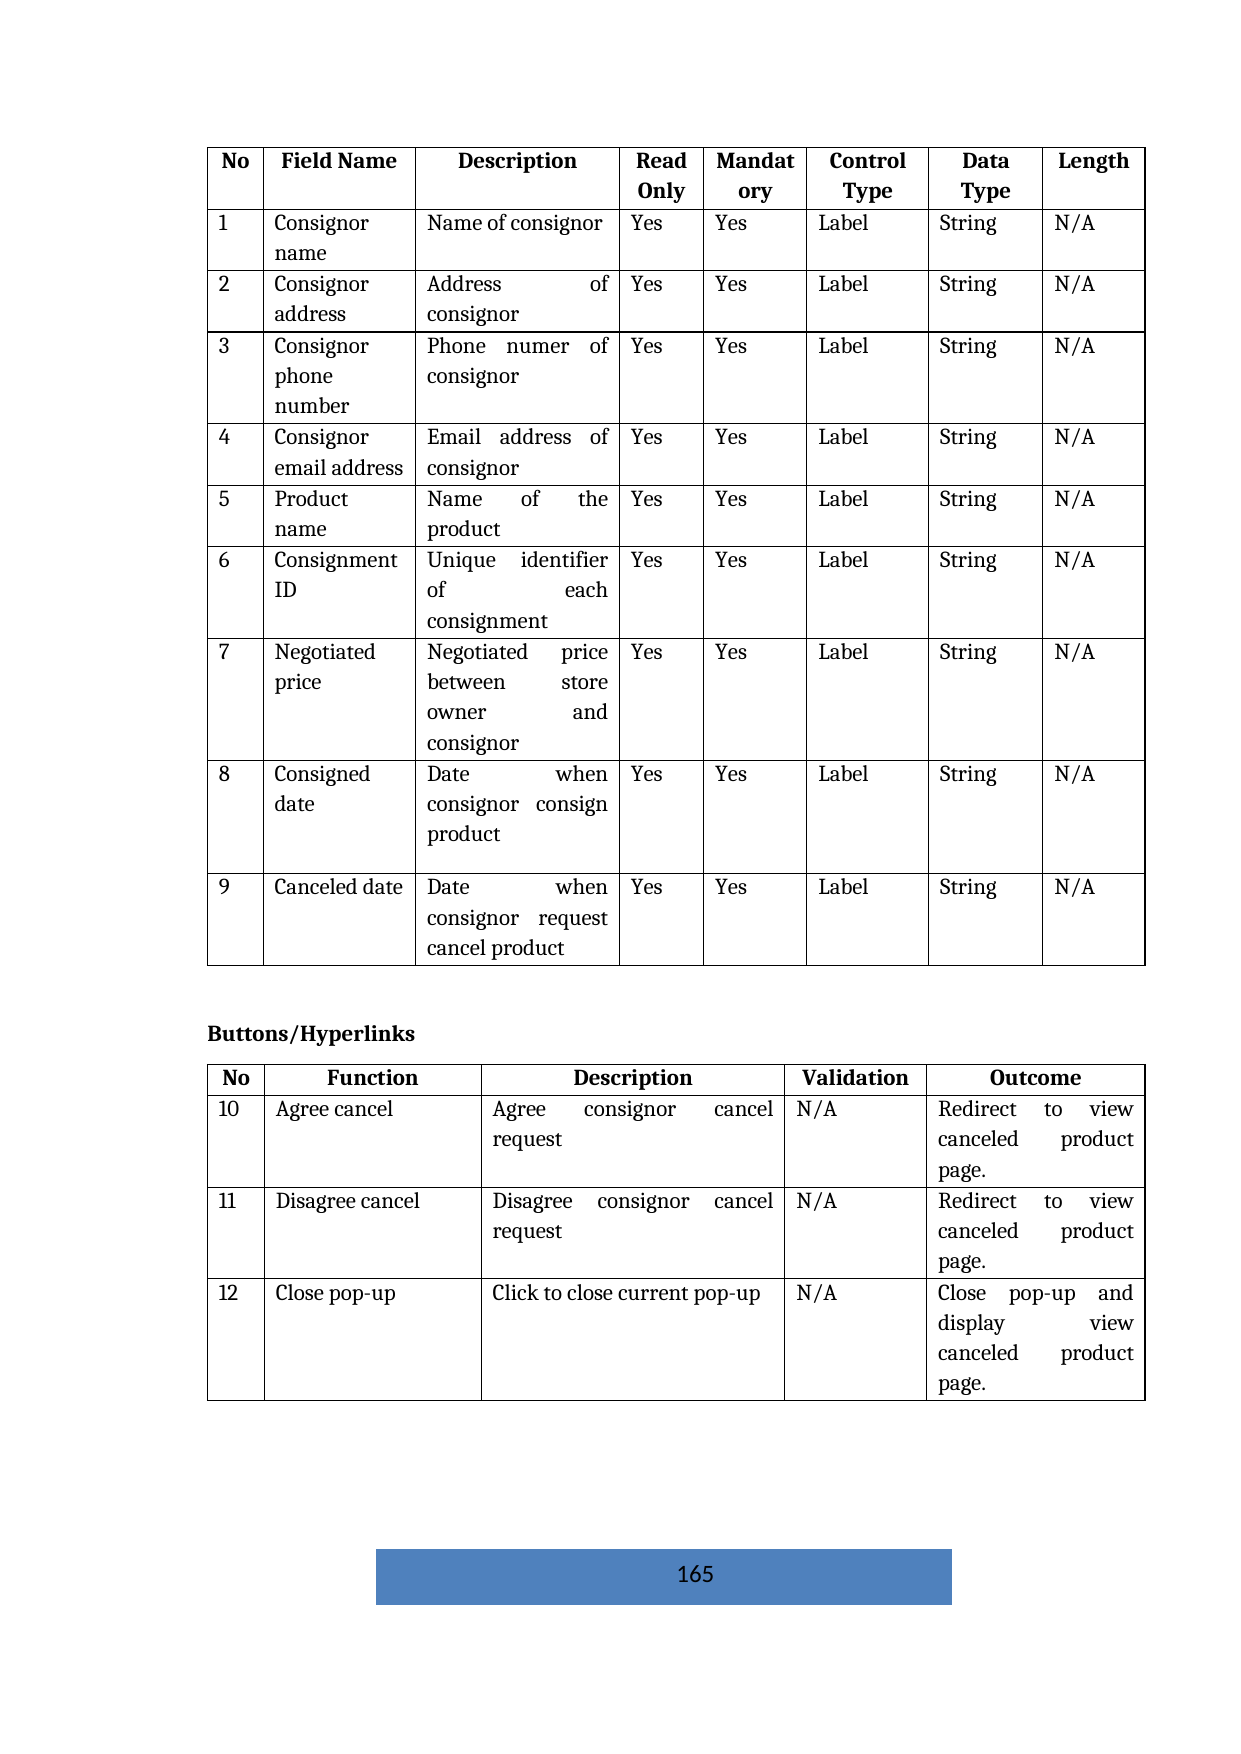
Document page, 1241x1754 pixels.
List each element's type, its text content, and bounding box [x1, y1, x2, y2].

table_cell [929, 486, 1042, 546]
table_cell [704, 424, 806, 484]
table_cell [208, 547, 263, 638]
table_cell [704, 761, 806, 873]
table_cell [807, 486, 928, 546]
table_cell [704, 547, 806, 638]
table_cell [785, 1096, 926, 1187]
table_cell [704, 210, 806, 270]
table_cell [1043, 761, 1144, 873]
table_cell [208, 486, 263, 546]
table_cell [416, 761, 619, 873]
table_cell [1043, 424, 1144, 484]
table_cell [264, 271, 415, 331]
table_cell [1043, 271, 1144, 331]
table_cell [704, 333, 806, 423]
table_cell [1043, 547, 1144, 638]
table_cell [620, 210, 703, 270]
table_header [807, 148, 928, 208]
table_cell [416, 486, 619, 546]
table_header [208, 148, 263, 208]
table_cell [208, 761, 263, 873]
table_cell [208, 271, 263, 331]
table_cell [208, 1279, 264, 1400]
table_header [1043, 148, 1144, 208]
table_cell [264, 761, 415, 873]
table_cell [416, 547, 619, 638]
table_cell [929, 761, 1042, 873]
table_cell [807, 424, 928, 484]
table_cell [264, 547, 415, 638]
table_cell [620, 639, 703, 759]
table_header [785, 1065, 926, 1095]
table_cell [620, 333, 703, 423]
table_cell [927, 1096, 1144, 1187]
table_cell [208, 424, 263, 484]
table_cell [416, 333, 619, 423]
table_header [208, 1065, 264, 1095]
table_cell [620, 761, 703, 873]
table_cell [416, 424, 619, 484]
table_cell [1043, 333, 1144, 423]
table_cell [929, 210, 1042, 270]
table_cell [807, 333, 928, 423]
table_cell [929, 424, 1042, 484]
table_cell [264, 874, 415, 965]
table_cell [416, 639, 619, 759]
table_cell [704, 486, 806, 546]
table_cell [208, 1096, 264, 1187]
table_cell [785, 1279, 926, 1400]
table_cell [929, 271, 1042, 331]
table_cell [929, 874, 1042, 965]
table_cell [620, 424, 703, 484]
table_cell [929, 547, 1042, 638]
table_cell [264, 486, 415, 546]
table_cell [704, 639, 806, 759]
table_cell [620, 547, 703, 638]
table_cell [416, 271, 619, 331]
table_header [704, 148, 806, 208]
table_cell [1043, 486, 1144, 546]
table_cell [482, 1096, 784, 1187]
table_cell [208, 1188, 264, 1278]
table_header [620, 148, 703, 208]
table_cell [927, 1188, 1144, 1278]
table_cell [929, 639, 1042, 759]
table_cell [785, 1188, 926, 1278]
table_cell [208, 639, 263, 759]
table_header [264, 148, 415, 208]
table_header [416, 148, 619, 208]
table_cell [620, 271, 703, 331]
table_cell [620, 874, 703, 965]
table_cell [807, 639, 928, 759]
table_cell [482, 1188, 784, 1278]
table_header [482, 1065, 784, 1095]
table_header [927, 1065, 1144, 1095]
text Buttons/Hyperlinks [207, 1021, 1122, 1047]
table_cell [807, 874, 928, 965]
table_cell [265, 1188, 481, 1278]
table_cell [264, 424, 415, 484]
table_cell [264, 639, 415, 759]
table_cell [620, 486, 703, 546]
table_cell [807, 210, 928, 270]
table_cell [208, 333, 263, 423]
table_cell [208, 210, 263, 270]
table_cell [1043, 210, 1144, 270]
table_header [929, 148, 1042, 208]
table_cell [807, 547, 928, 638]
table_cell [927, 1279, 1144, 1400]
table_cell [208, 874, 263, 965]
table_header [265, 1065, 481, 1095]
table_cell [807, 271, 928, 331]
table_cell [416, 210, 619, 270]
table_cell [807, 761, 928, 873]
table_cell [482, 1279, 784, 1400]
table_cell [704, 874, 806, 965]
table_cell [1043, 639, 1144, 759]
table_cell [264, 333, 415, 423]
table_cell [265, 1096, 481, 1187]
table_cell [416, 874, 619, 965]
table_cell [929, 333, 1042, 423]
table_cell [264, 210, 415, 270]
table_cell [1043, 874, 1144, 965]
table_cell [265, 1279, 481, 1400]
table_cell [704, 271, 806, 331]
